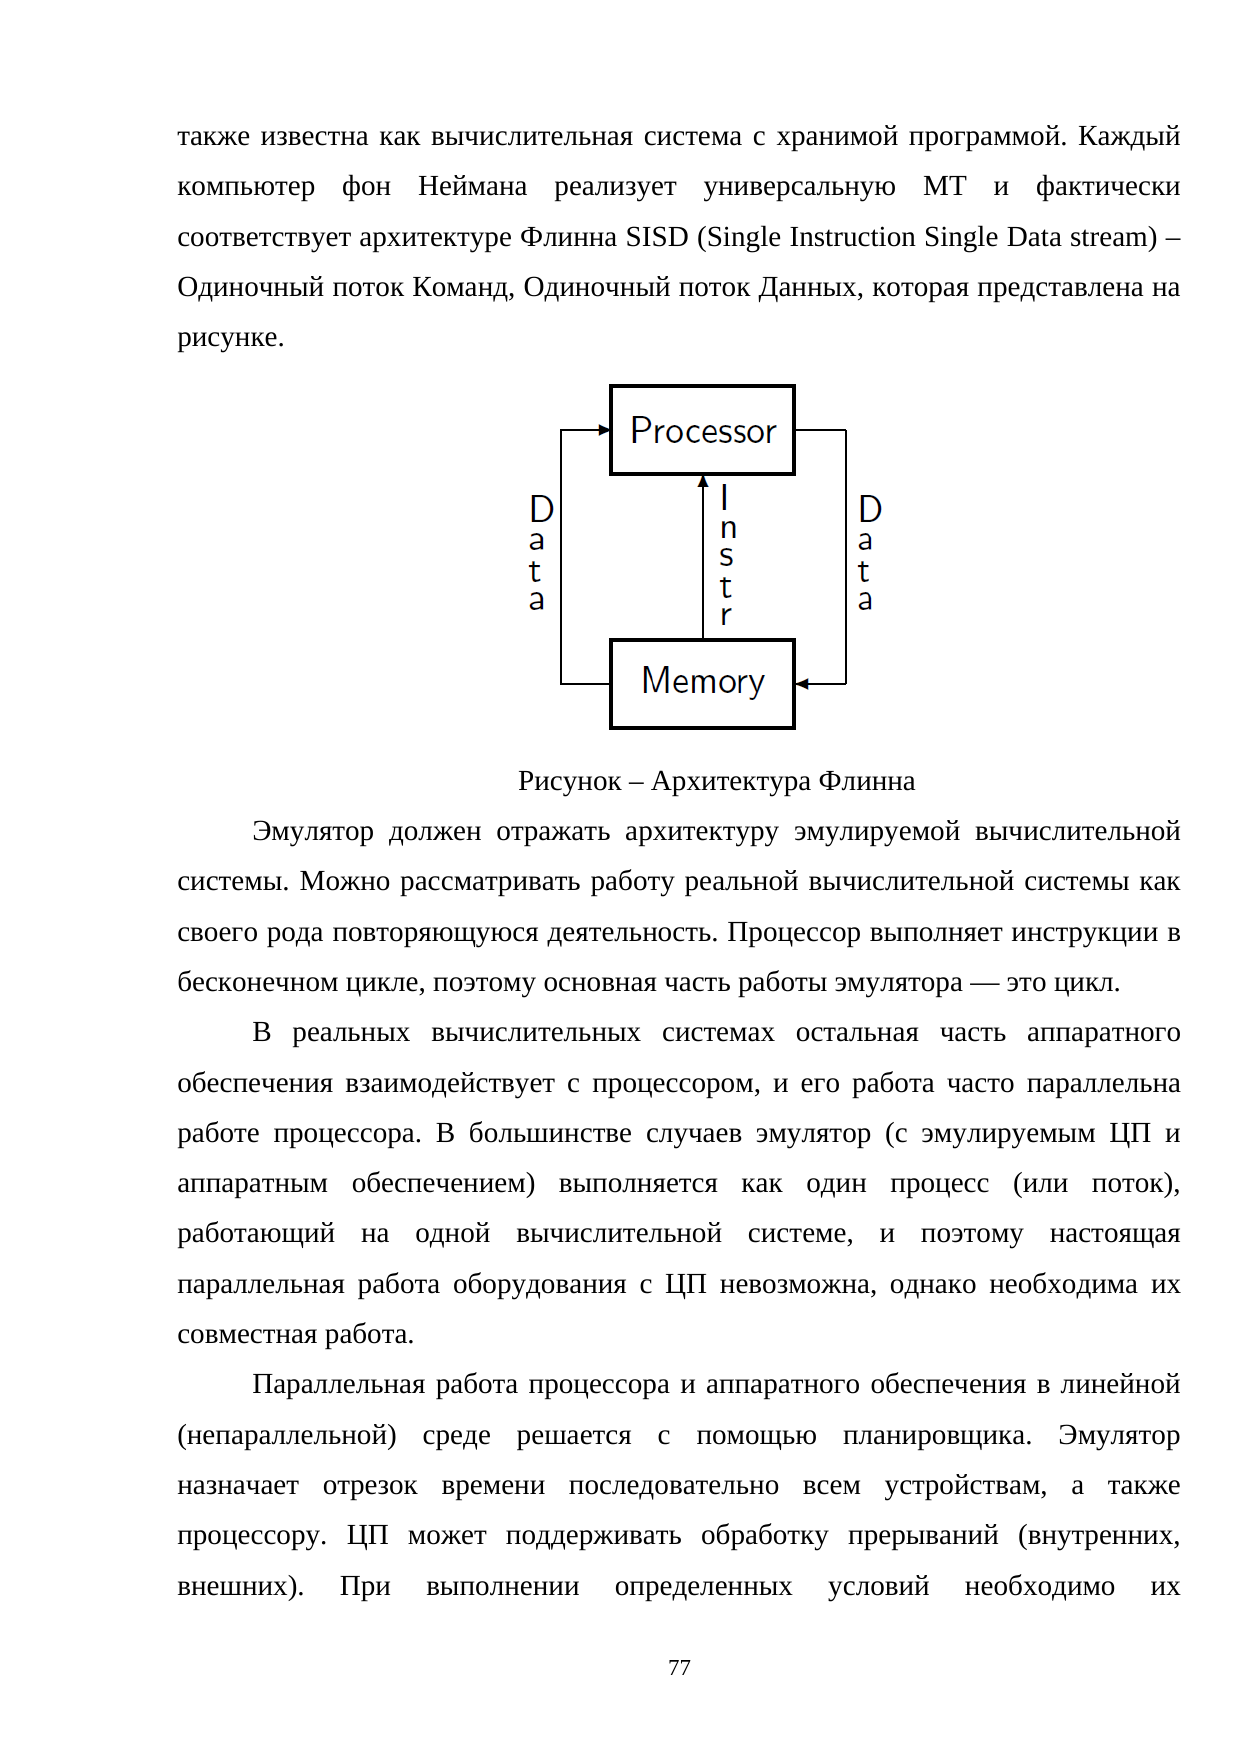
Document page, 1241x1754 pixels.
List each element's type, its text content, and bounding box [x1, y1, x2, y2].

text В реальных вычислительных системах остальная часть аппаратного обеспечения взаимодействует с процессором, и его работа часто параллельна работе процессора. В большинстве случаев эмулятор (с эмулируемым ЦП и аппаратным обеспечением) выполняется как один процесс (или поток), работающий на одной вычислительной системе, и поэтому настоящая параллельная работа оборудования с ЦП невозможна, однако необходима их совместная работа. [177, 1014, 1182, 1350]
picture [479, 369, 955, 746]
text Эмулятор должен отражать архитектуру эмулируемой вычислительной системы. Можно рассматривать работу реальной вычислительной системы как своего рода повторяющуюся деятельность. Процессор выполняет инструкции в бесконечном цикле, поэтому основная часть работы эмулятора — это цикл. [177, 813, 1182, 998]
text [177, 118, 1182, 353]
text Рисунок – Архитектура Флинна [177, 763, 1182, 796]
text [177, 1367, 1182, 1601]
